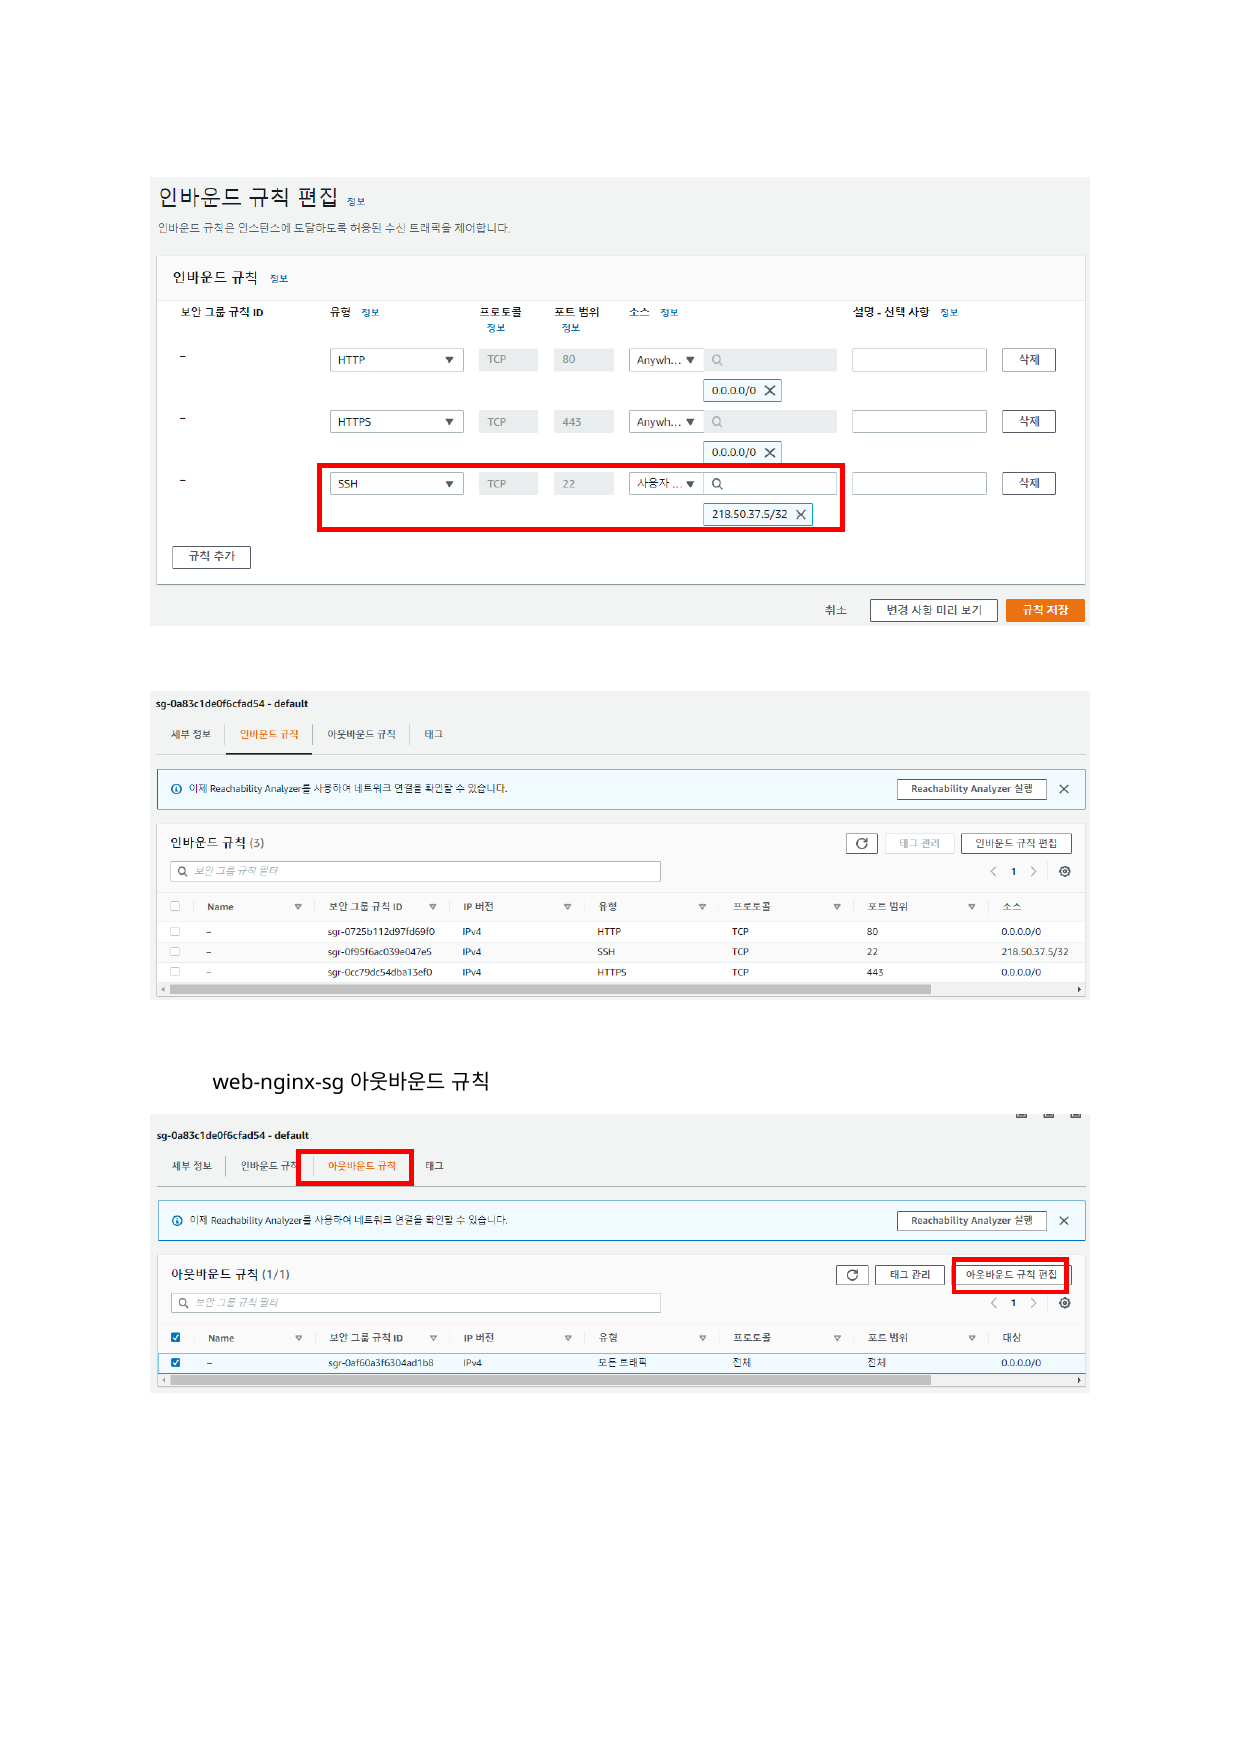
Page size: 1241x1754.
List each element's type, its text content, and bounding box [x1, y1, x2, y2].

subtitle web-nginx-sg 아웃바운드 규칙 [212, 1065, 1090, 1096]
picture [150, 1114, 1091, 1393]
picture [150, 177, 1091, 626]
picture [150, 691, 1091, 1000]
